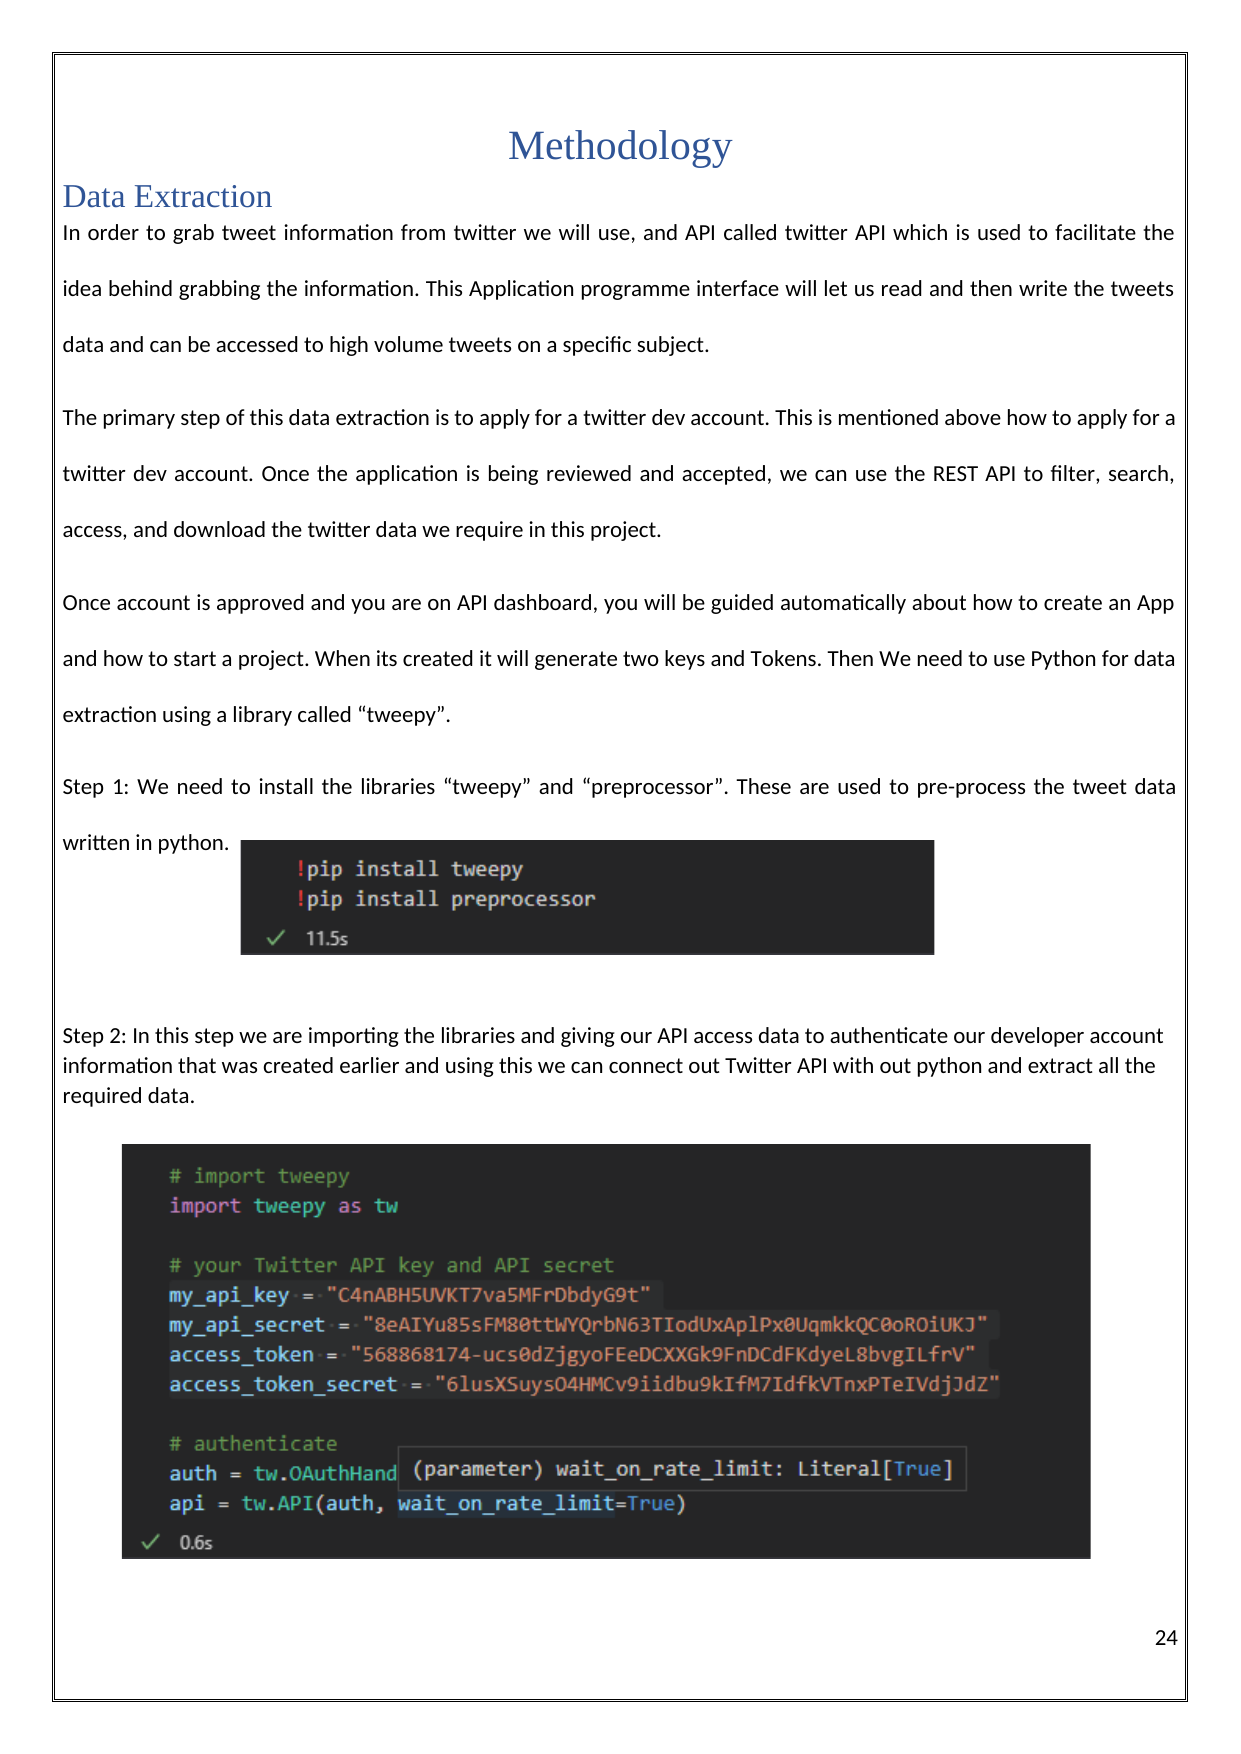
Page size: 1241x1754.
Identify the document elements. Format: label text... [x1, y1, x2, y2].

picture [240, 840, 935, 955]
text Step 1: We need to install the libraries “tweepy” and “preprocessor”. These are used to pre-process the tweet data written in python. [62, 772, 1178, 856]
subtitle Methodology [62, 121, 1178, 169]
subtitle Data Extraction [62, 177, 1178, 215]
text Once account is approved and you are on API dashboard, you will be guided automatically about how to create an App and how to start a project. When its created it will generate two keys and Tokens. Then We need to use Python for data extraction using a library called “tweepy”. [62, 588, 1178, 728]
text The primary step of this data extraction is to apply for a twitter dev account. This is mentioned above how to apply for a twitter dev account. Once the application is being reviewed and accepted, we can use the REST API to filter, search, access, and download the twitter data we require in this project. [62, 403, 1178, 543]
text Step 2: In this step we are importing the libraries and giving our API access data to authenticate our developer account information that was created earlier and using this we can connect out Twitter API with out python and extract all the required data. [62, 1021, 1178, 1109]
picture [121, 1144, 1091, 1559]
text In order to grab tweet information from twitter we will use, and API called twitter API which is used to facilitate the idea behind grabbing the information. This Application programme interface will let us read and then write the tweets data and can be accessed to high volume tweets on a specific subject. [62, 218, 1178, 358]
